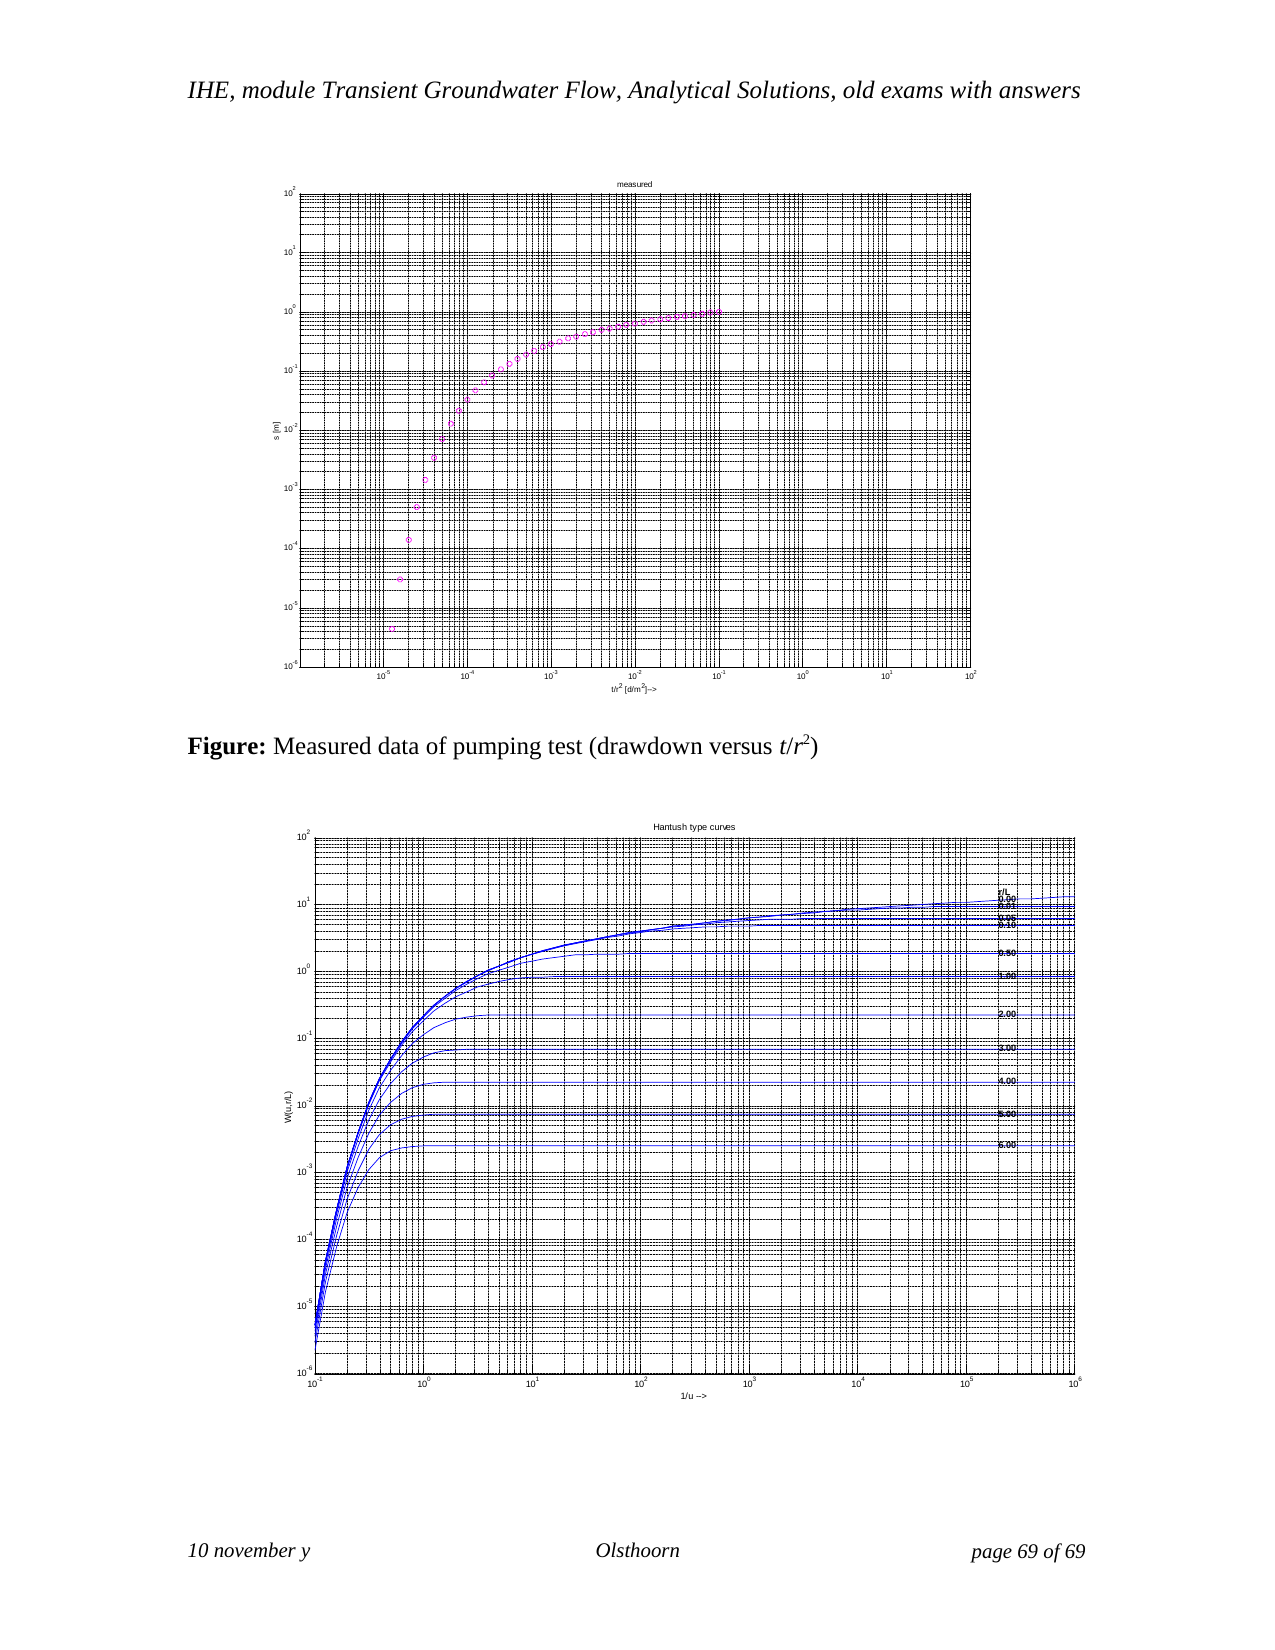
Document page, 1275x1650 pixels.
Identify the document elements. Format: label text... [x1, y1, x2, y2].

text Figure: Measured data of pumping test (drawdown versus t/r2) [187, 731, 1087, 759]
